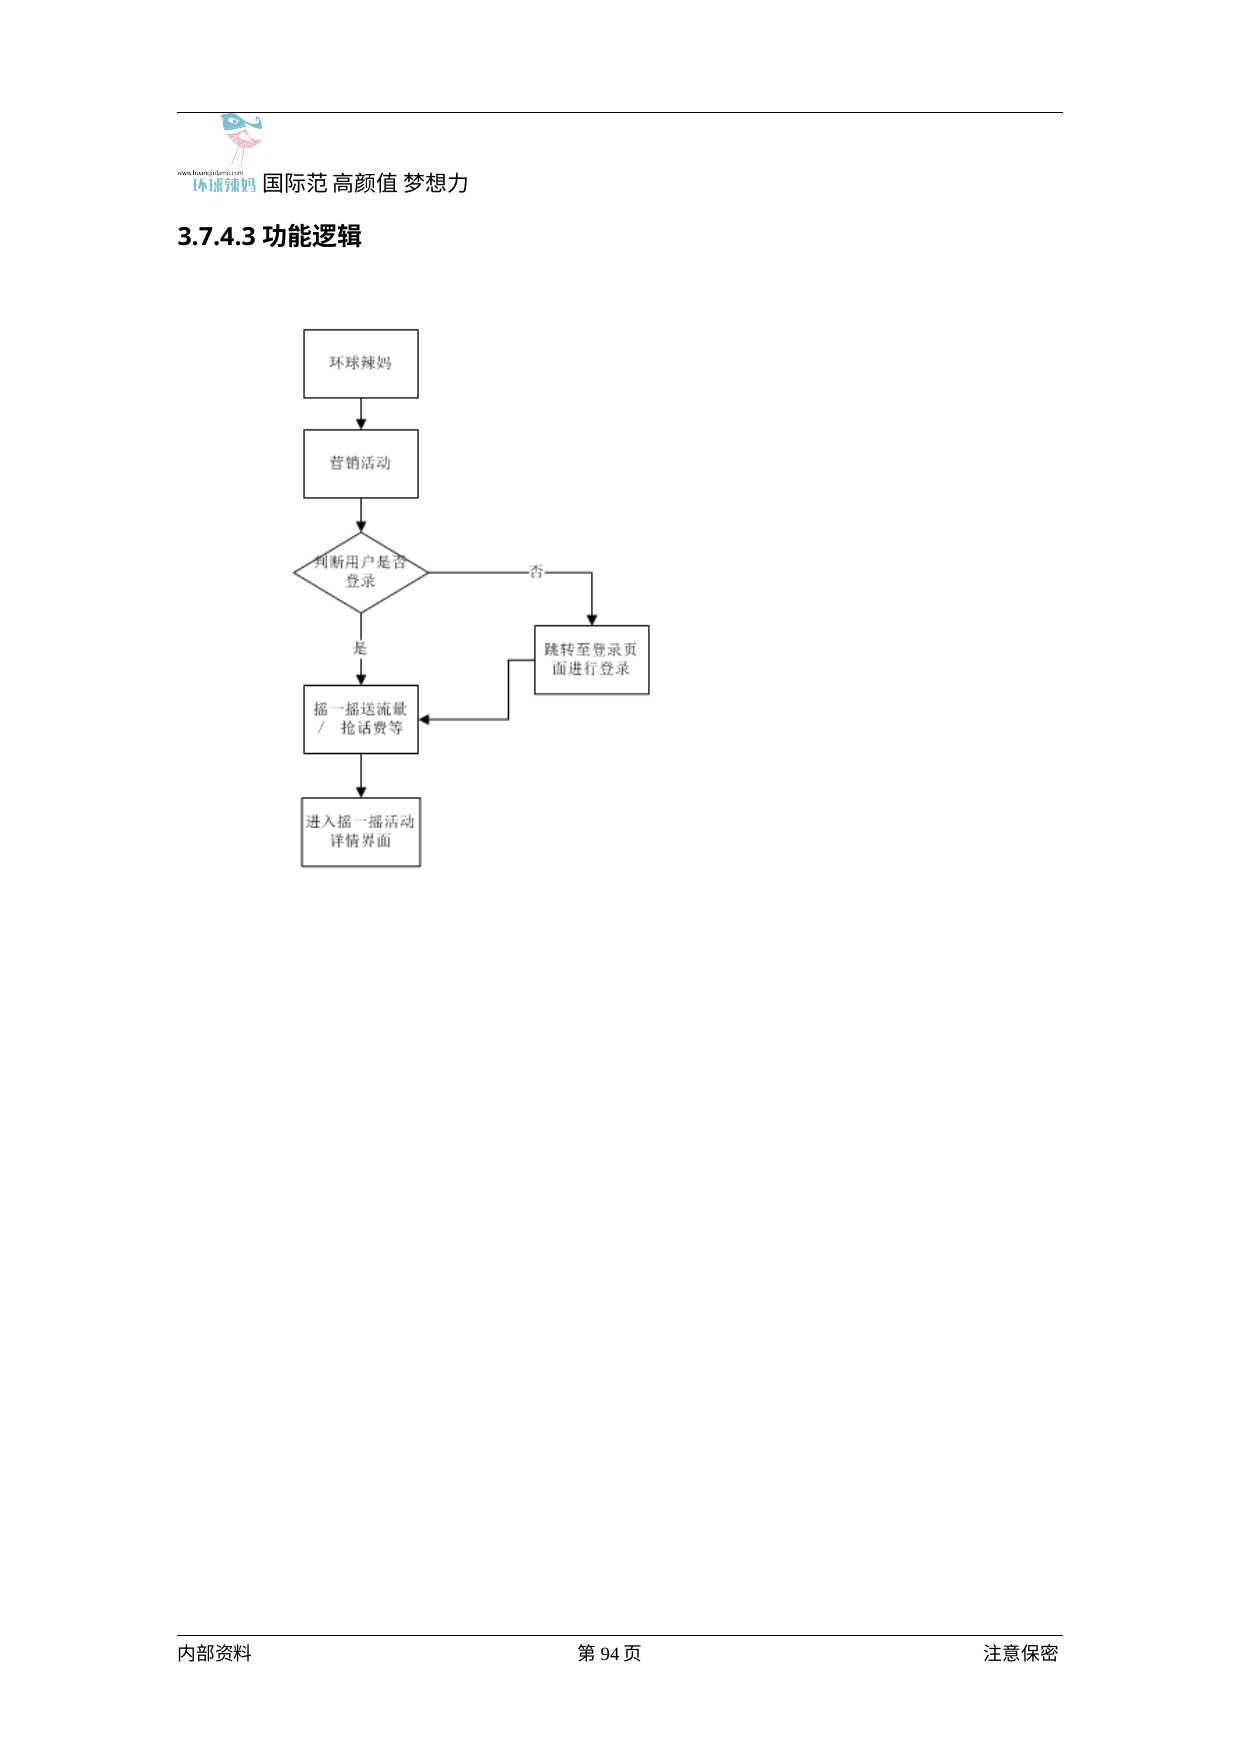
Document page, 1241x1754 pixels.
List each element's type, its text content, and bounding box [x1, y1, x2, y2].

subtitle 3.7.4.3 功能逻辑 [177, 202, 1063, 267]
picture [177, 113, 262, 192]
picture [177, 296, 679, 910]
